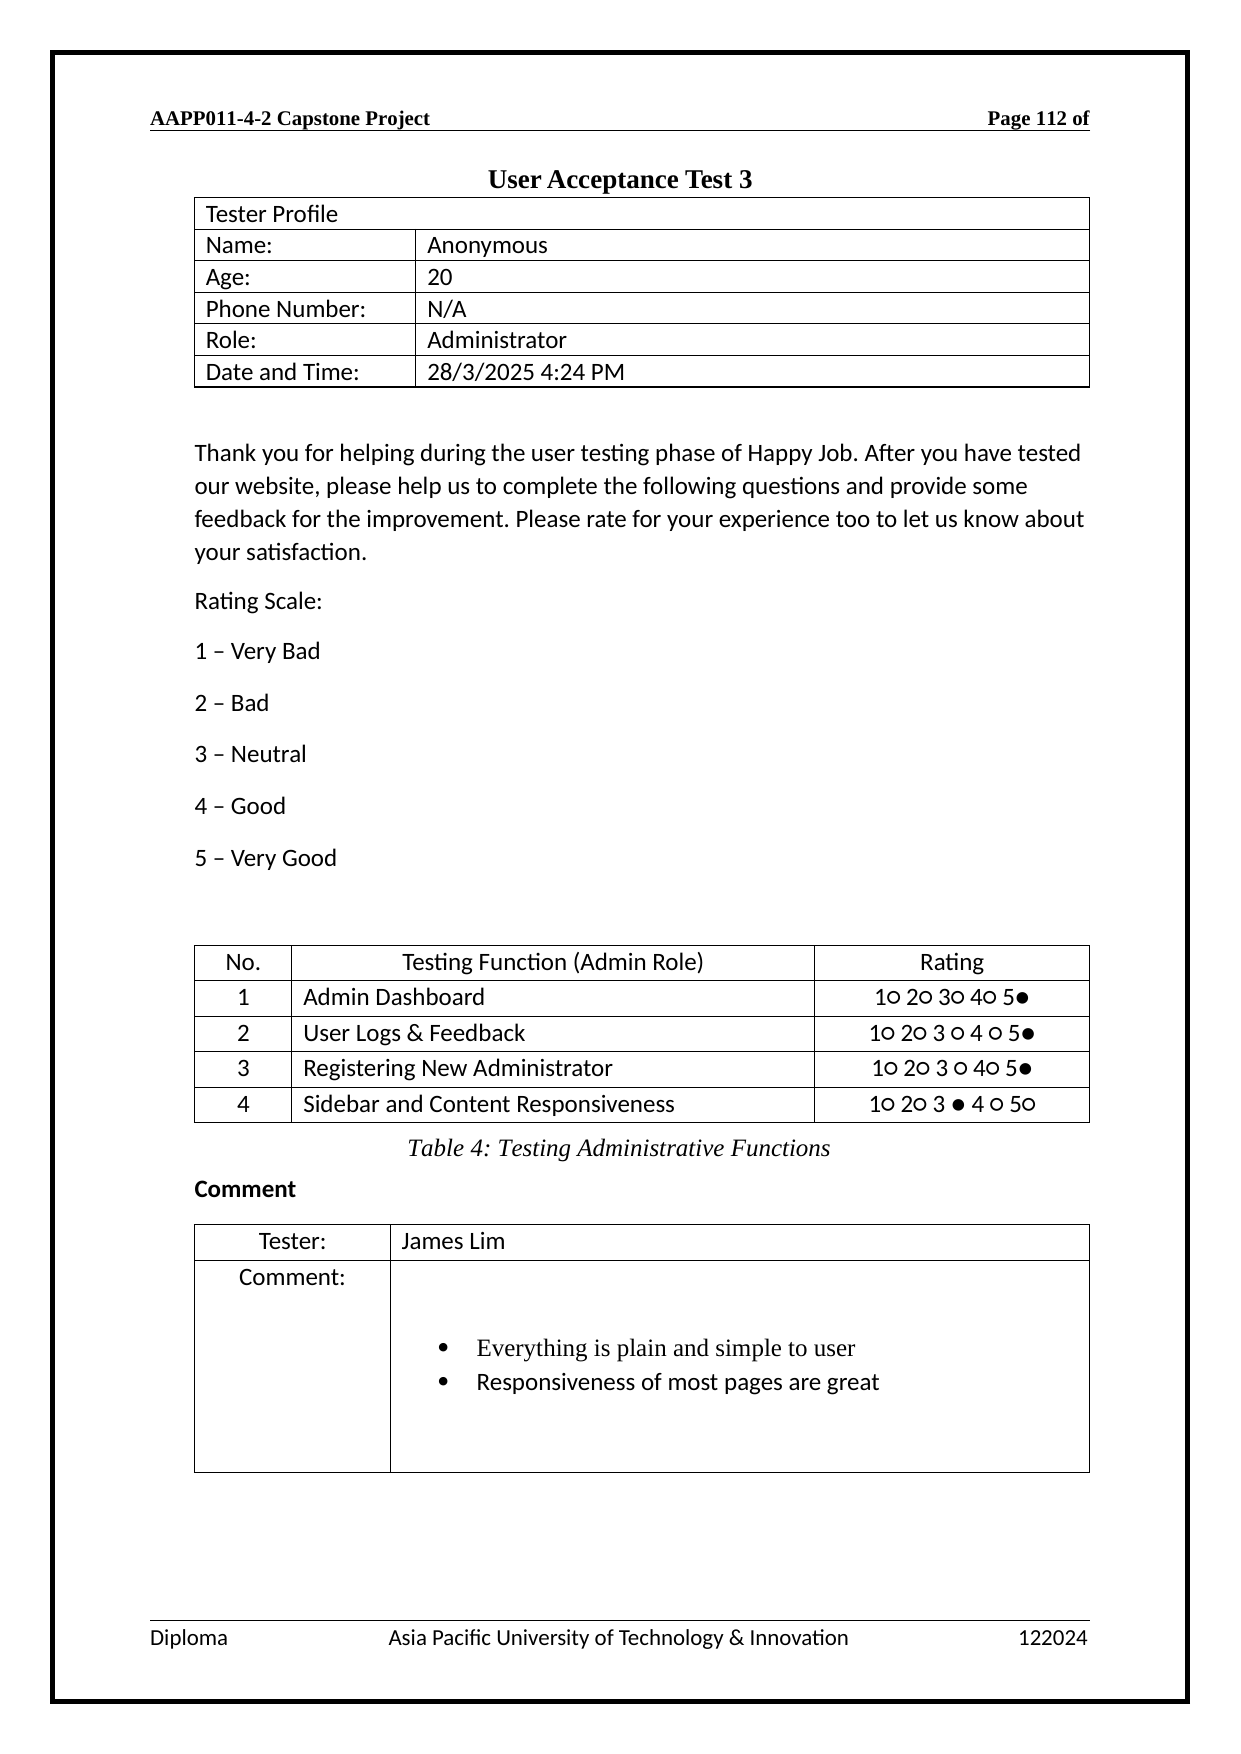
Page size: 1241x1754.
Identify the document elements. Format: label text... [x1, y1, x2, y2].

text 5 – Very Good [194, 842, 1090, 872]
table_header No. [195, 946, 291, 980]
table_cell Sidebar and Content Responsiveness [292, 1088, 814, 1122]
table_cell 28/3/2025 4:24 PM [416, 356, 1089, 386]
table_cell Anonymous [416, 230, 1089, 260]
table_cell Name: [195, 230, 415, 260]
text Thank you for helping during the user testing phase of Happy Job. After you have tested our website, please help us to complete the following questions and provide some feedback for the improvement. Please rate for your experience too to let us know about your satisfaction. [194, 437, 1090, 566]
table_cell Comment: [195, 1261, 390, 1472]
table_cell Admin Dashboard [292, 981, 814, 1016]
table_cell 1○ 2○ 3○ 4○ 5● [815, 981, 1089, 1016]
table_cell 1○ 2○ 3 ○ 4○ 5● [815, 1052, 1089, 1087]
table_cell Everything is plain and simple to user Responsiveness of most pages are great [391, 1261, 1089, 1472]
table_cell 1○ 2○ 3 ● 4 ○ 5○ [815, 1088, 1089, 1122]
table_header James Lim [391, 1225, 1089, 1260]
table_cell 1○ 2○ 3 ○ 4 ○ 5● [815, 1017, 1089, 1051]
text 3 – Neutral [194, 738, 1090, 769]
table_cell User Logs & Feedback [292, 1017, 814, 1051]
text 2 – Bad [194, 687, 1090, 717]
table_cell 20 [416, 261, 1089, 292]
table_header Rating [815, 946, 1089, 980]
text 4 – Good [194, 790, 1090, 821]
table_cell Phone Number: [195, 293, 415, 323]
table_header Testing Function (Admin Role) [292, 946, 814, 980]
table_cell 3 [195, 1052, 291, 1087]
table_header Tester Profile [195, 198, 1089, 229]
table_cell Administrator [416, 324, 1089, 355]
text 1 – Very Bad [194, 635, 1090, 666]
table_cell Age: [195, 261, 415, 292]
text Table 4: Testing Administrative Functions [150, 1133, 1090, 1162]
table_cell Date and Time: [195, 356, 415, 386]
text Rating Scale: [194, 585, 1090, 616]
subtitle User Acceptance Test 3 [150, 163, 1090, 195]
table_cell N/A [416, 293, 1089, 323]
text Comment [194, 1173, 1090, 1203]
table_cell Role: [195, 324, 415, 355]
table_cell 2 [195, 1017, 291, 1051]
table_cell Registering New Administrator [292, 1052, 814, 1087]
table_header Tester: [195, 1225, 390, 1260]
table_cell 4 [195, 1088, 291, 1122]
table_cell 1 [195, 981, 291, 1016]
